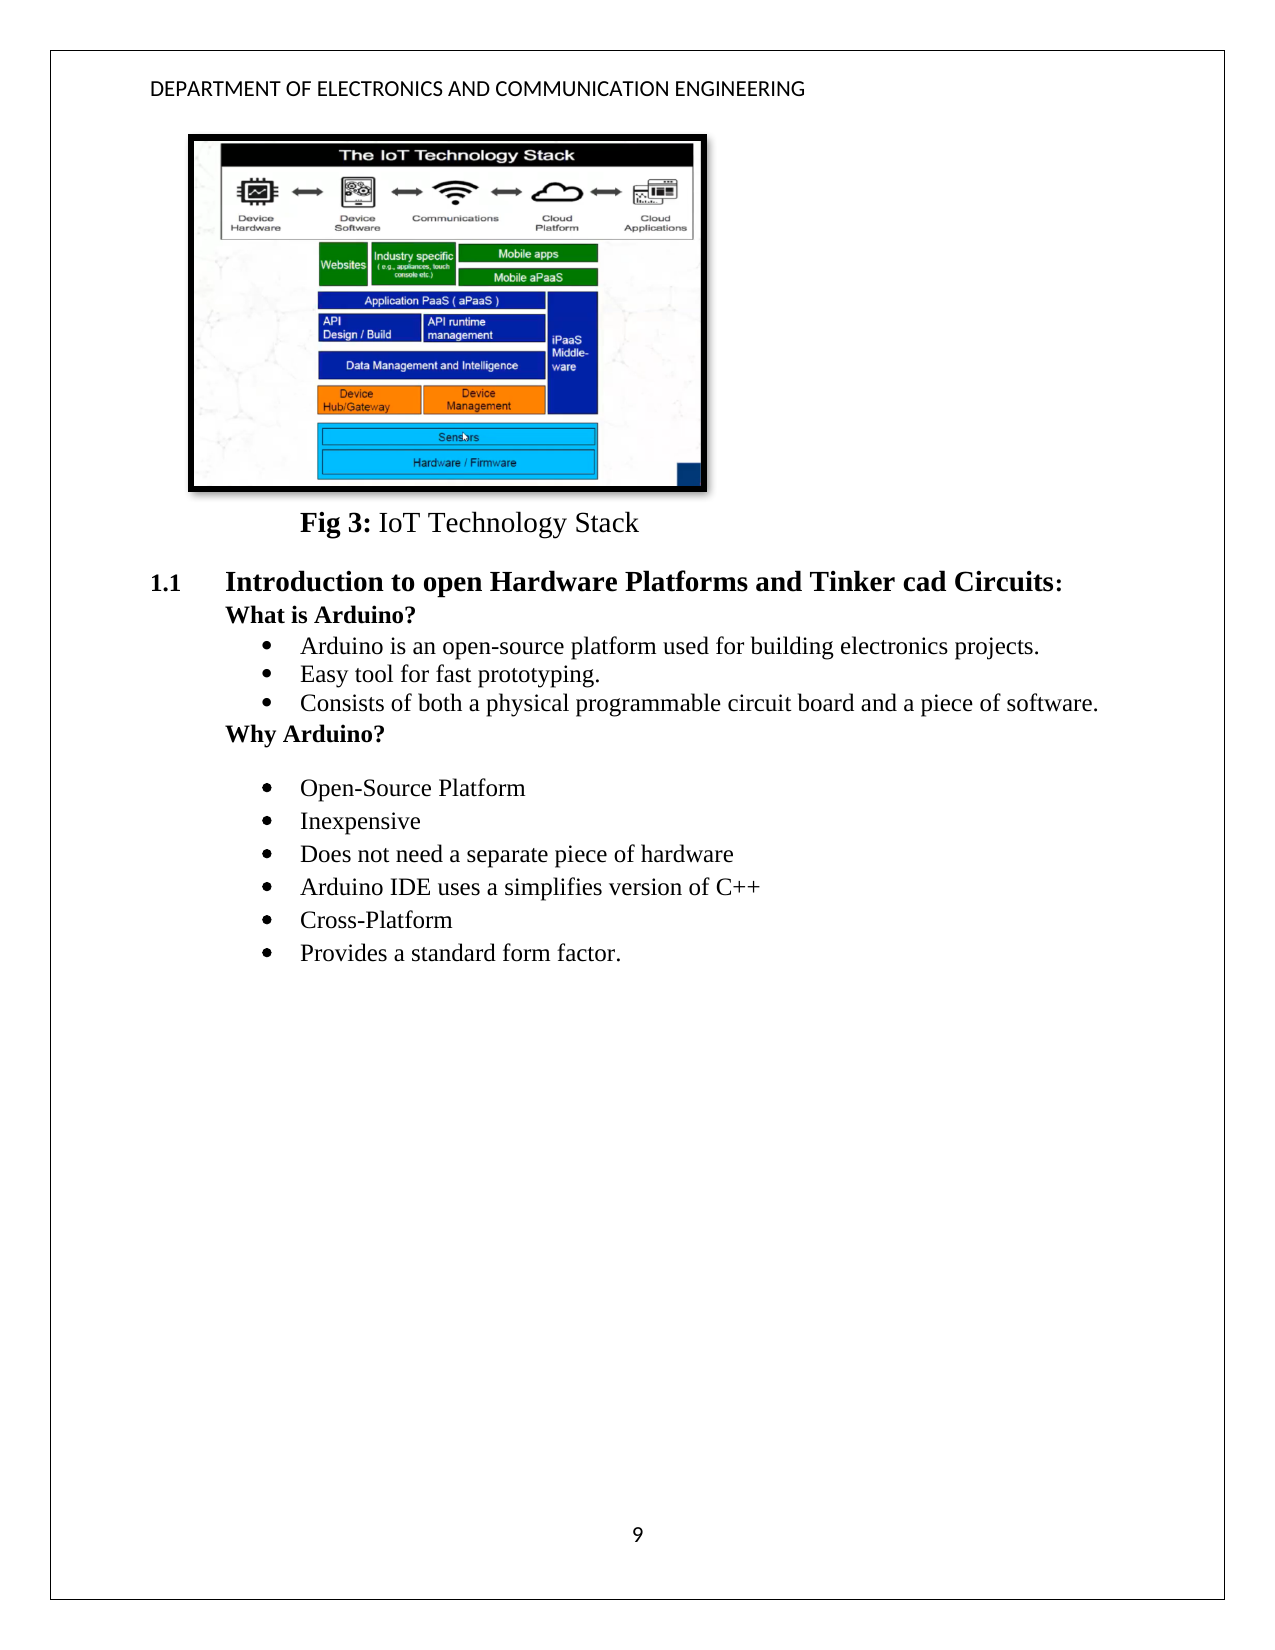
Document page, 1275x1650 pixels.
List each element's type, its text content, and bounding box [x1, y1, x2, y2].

picture [194, 141, 701, 486]
list Introduction to open Hardware Platforms and Tinker cad Circuits: [150, 564, 1125, 598]
list Provides a standard form factor. [262, 938, 1125, 967]
list Does not need a separate piece of hardware [262, 839, 1125, 868]
list Easy tool for fast prototyping. [262, 659, 1125, 688]
text Why Arduino? [225, 719, 1125, 748]
list Arduino IDE uses a simplifies version of C++ [262, 872, 1125, 901]
list Arduino is an open-source platform used for building electronics projects. [262, 631, 1125, 659]
list Consists of both a physical programmable circuit board and a piece of software. [262, 688, 1125, 717]
text What is Arduino? [225, 600, 1125, 629]
list Inexpensive [262, 806, 1125, 835]
list Open-Source Platform [262, 773, 1125, 802]
list Cross-Platform [262, 905, 1125, 934]
